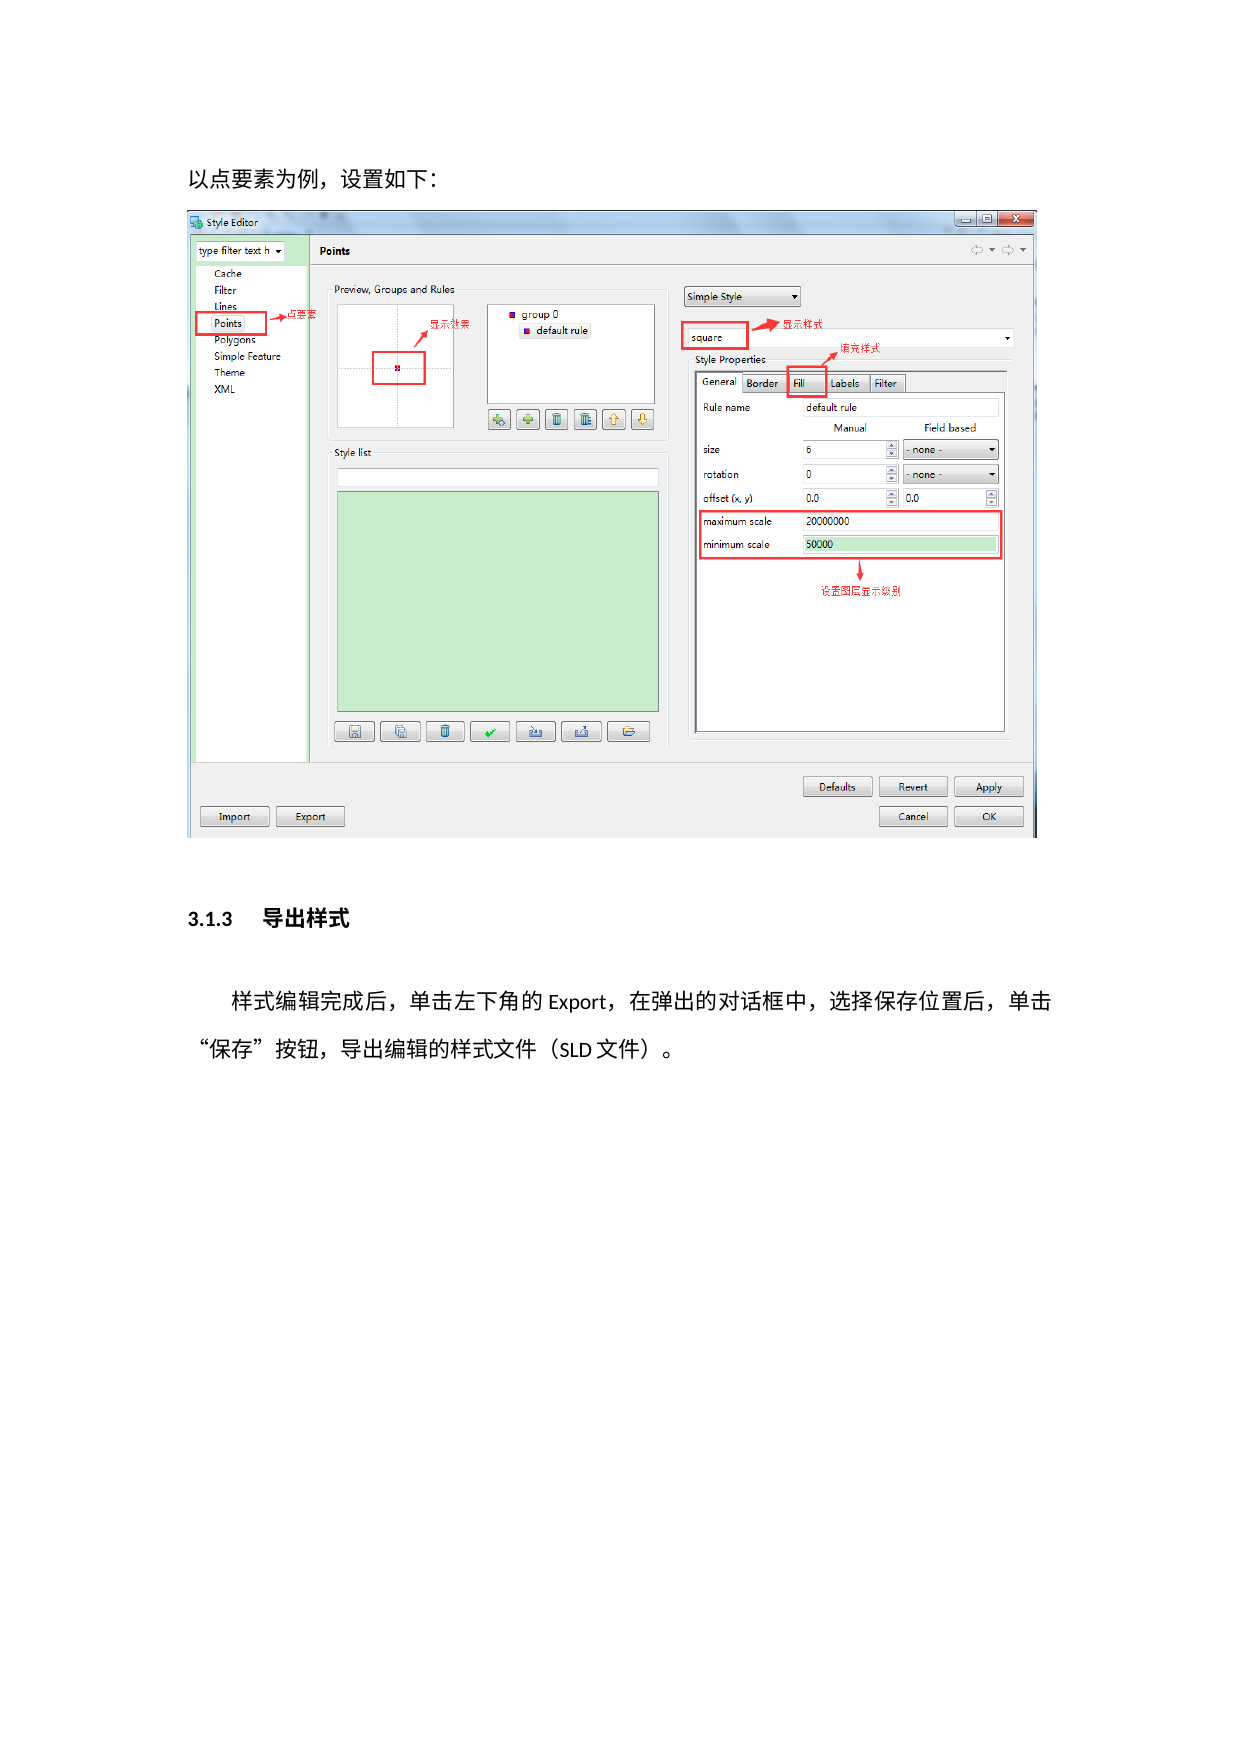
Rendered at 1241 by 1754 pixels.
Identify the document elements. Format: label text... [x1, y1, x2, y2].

subtitle 导出样式 [187, 901, 1053, 933]
picture [187, 210, 1037, 838]
text 以点要素为例，设置如下： [187, 162, 1053, 194]
text 样式编辑完成后，单击左下角的Export，在弹出的对话框中，选择保存位置后，单击“保存”按钮，导出编辑的样式文件（SLD文件）。 [187, 983, 1053, 1064]
